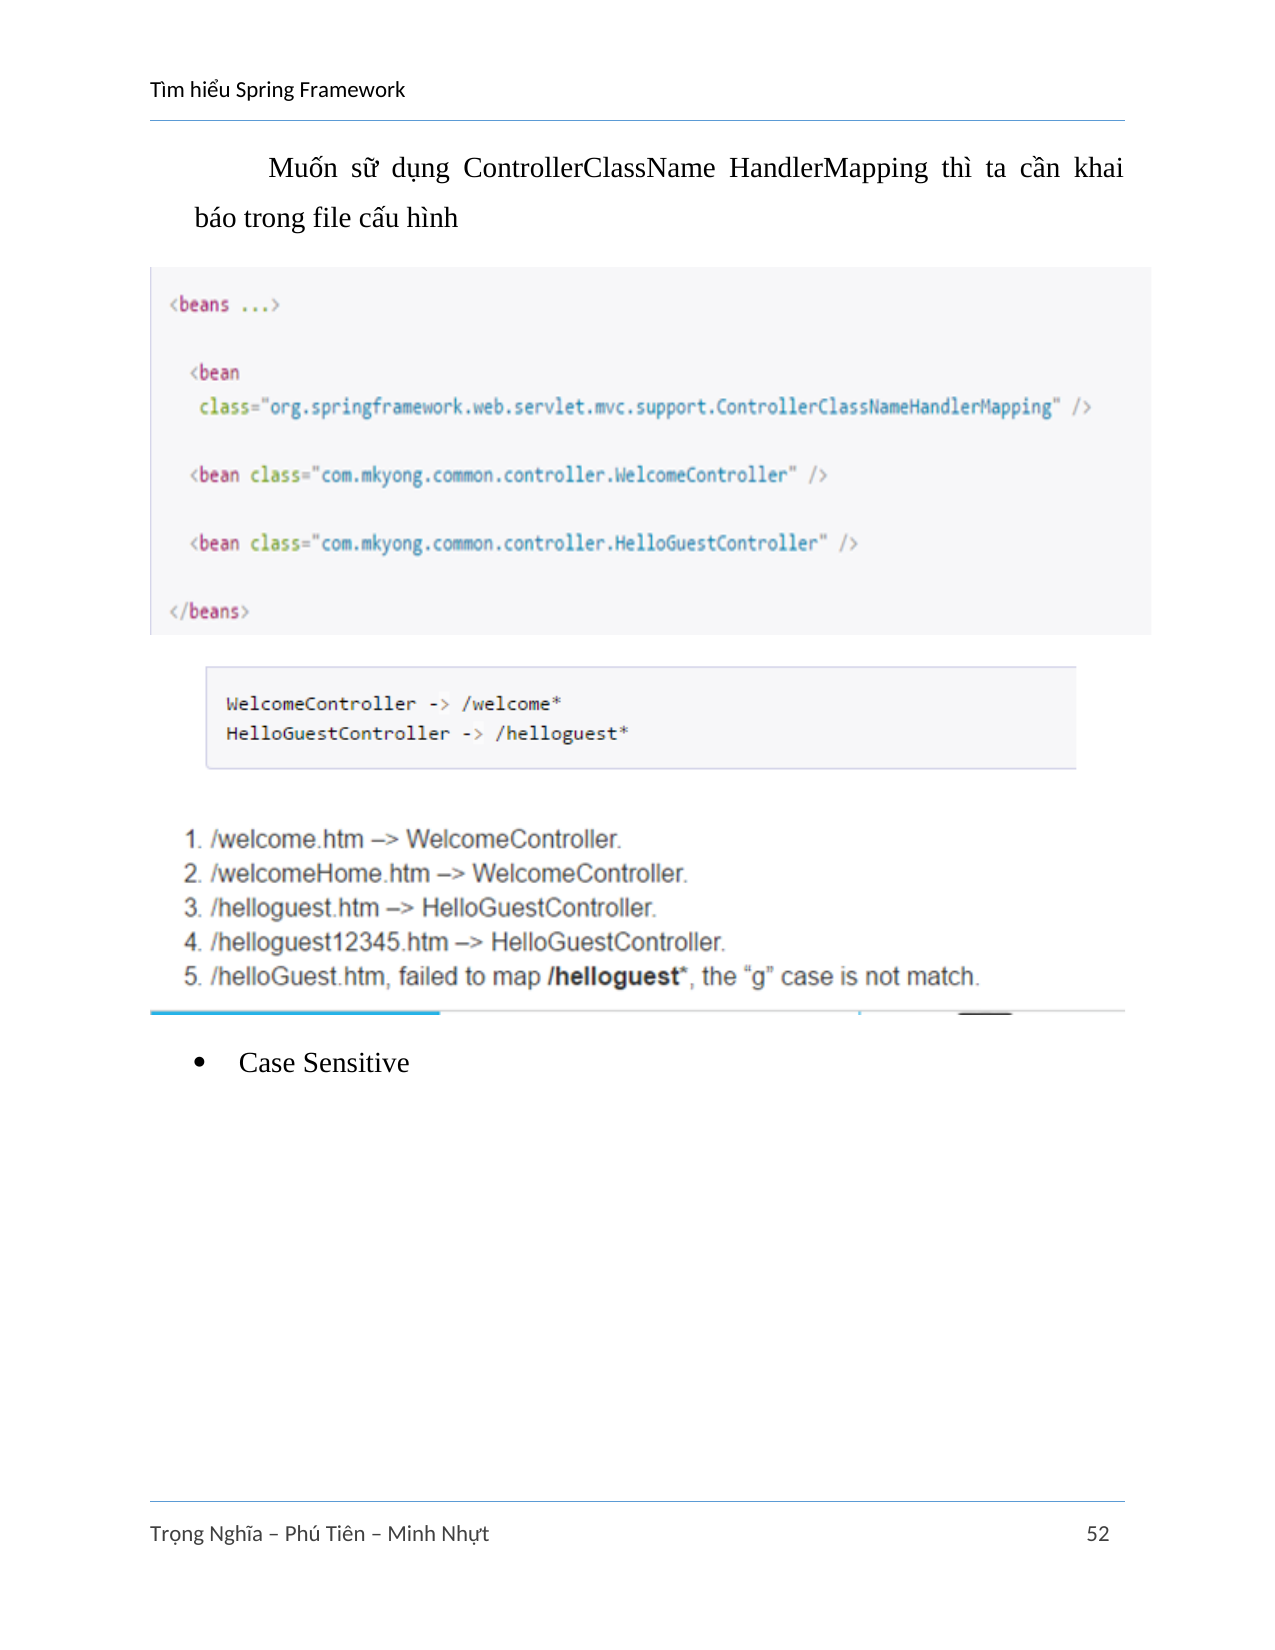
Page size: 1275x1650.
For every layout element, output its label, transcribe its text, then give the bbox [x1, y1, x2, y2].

text Muốn sữ dụng ControllerClassName HandlerMapping thì ta cần khai báo trong file cấu hình [194, 150, 1125, 234]
list Case Sensitive [194, 1045, 1125, 1079]
picture [150, 267, 1152, 635]
picture [150, 806, 1125, 1015]
picture [198, 665, 1077, 776]
